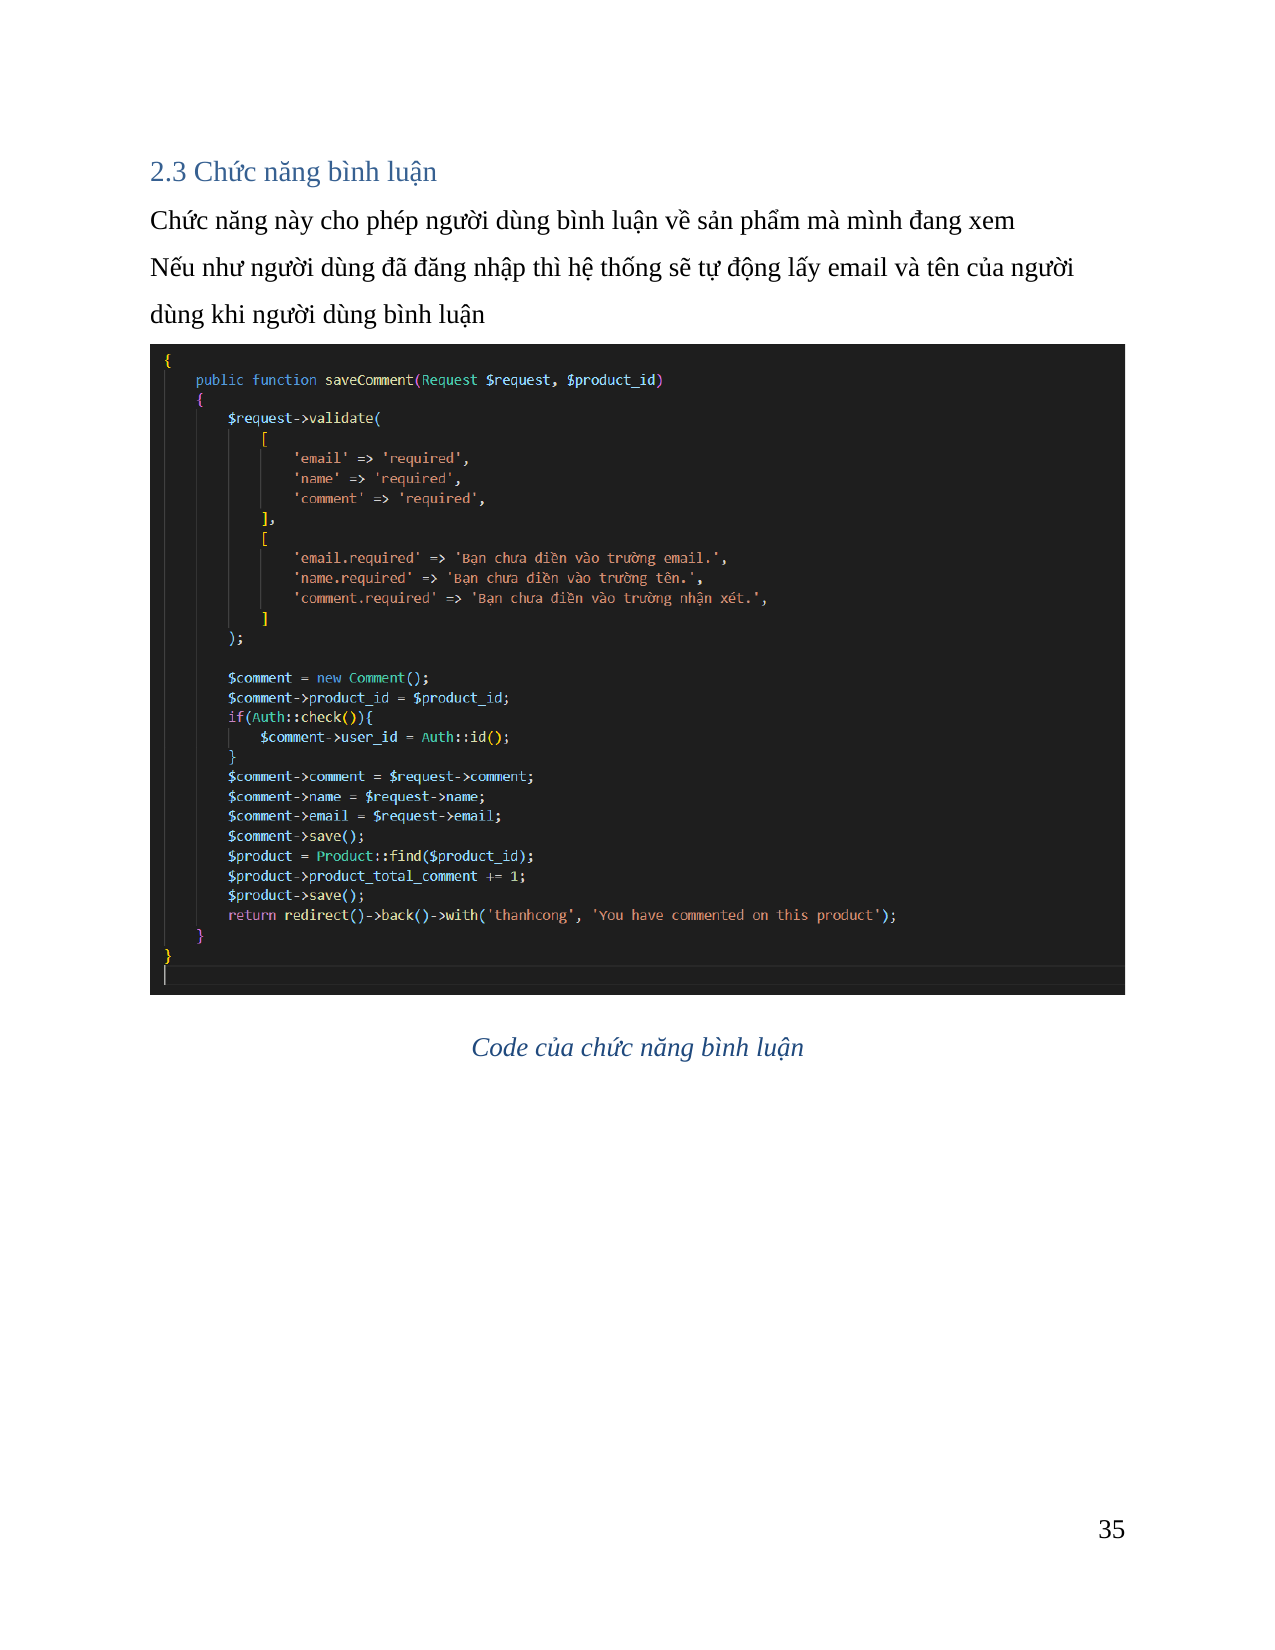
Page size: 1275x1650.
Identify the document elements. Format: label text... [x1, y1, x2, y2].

subtitle 2.3 Chức năng bình luận [150, 154, 1125, 188]
list Nếu như người dùng đã đăng nhập thì hệ thống sẽ tự động lấy email và tên của người dùng khi người dùng bình luận [150, 251, 1125, 344]
list Chức năng này cho phép người dùng bình luận về sản phẩm mà mình đang xem [150, 204, 1125, 236]
text Code của chức năng bình luận [150, 1031, 1125, 1062]
picture [150, 344, 1125, 995]
